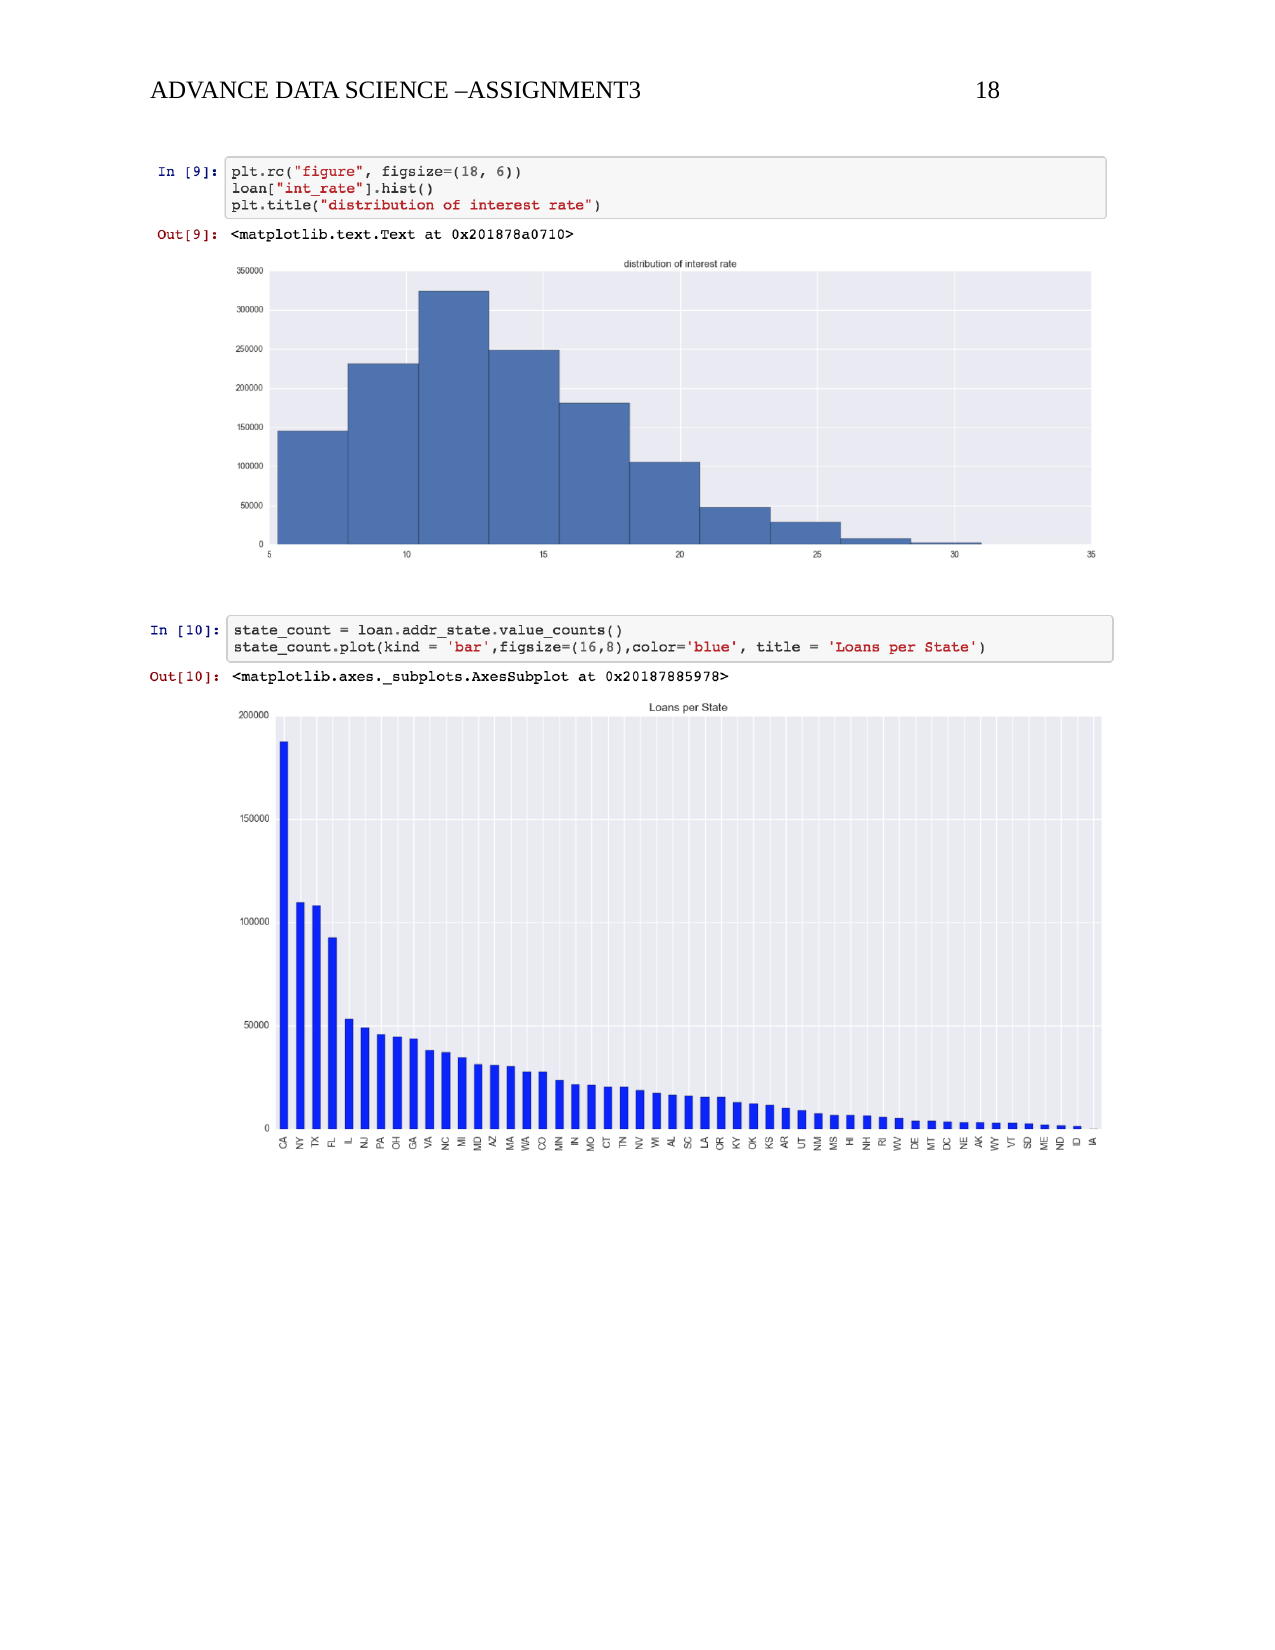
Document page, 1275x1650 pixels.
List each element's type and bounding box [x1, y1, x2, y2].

picture [150, 150, 1125, 571]
picture [150, 599, 1125, 1165]
